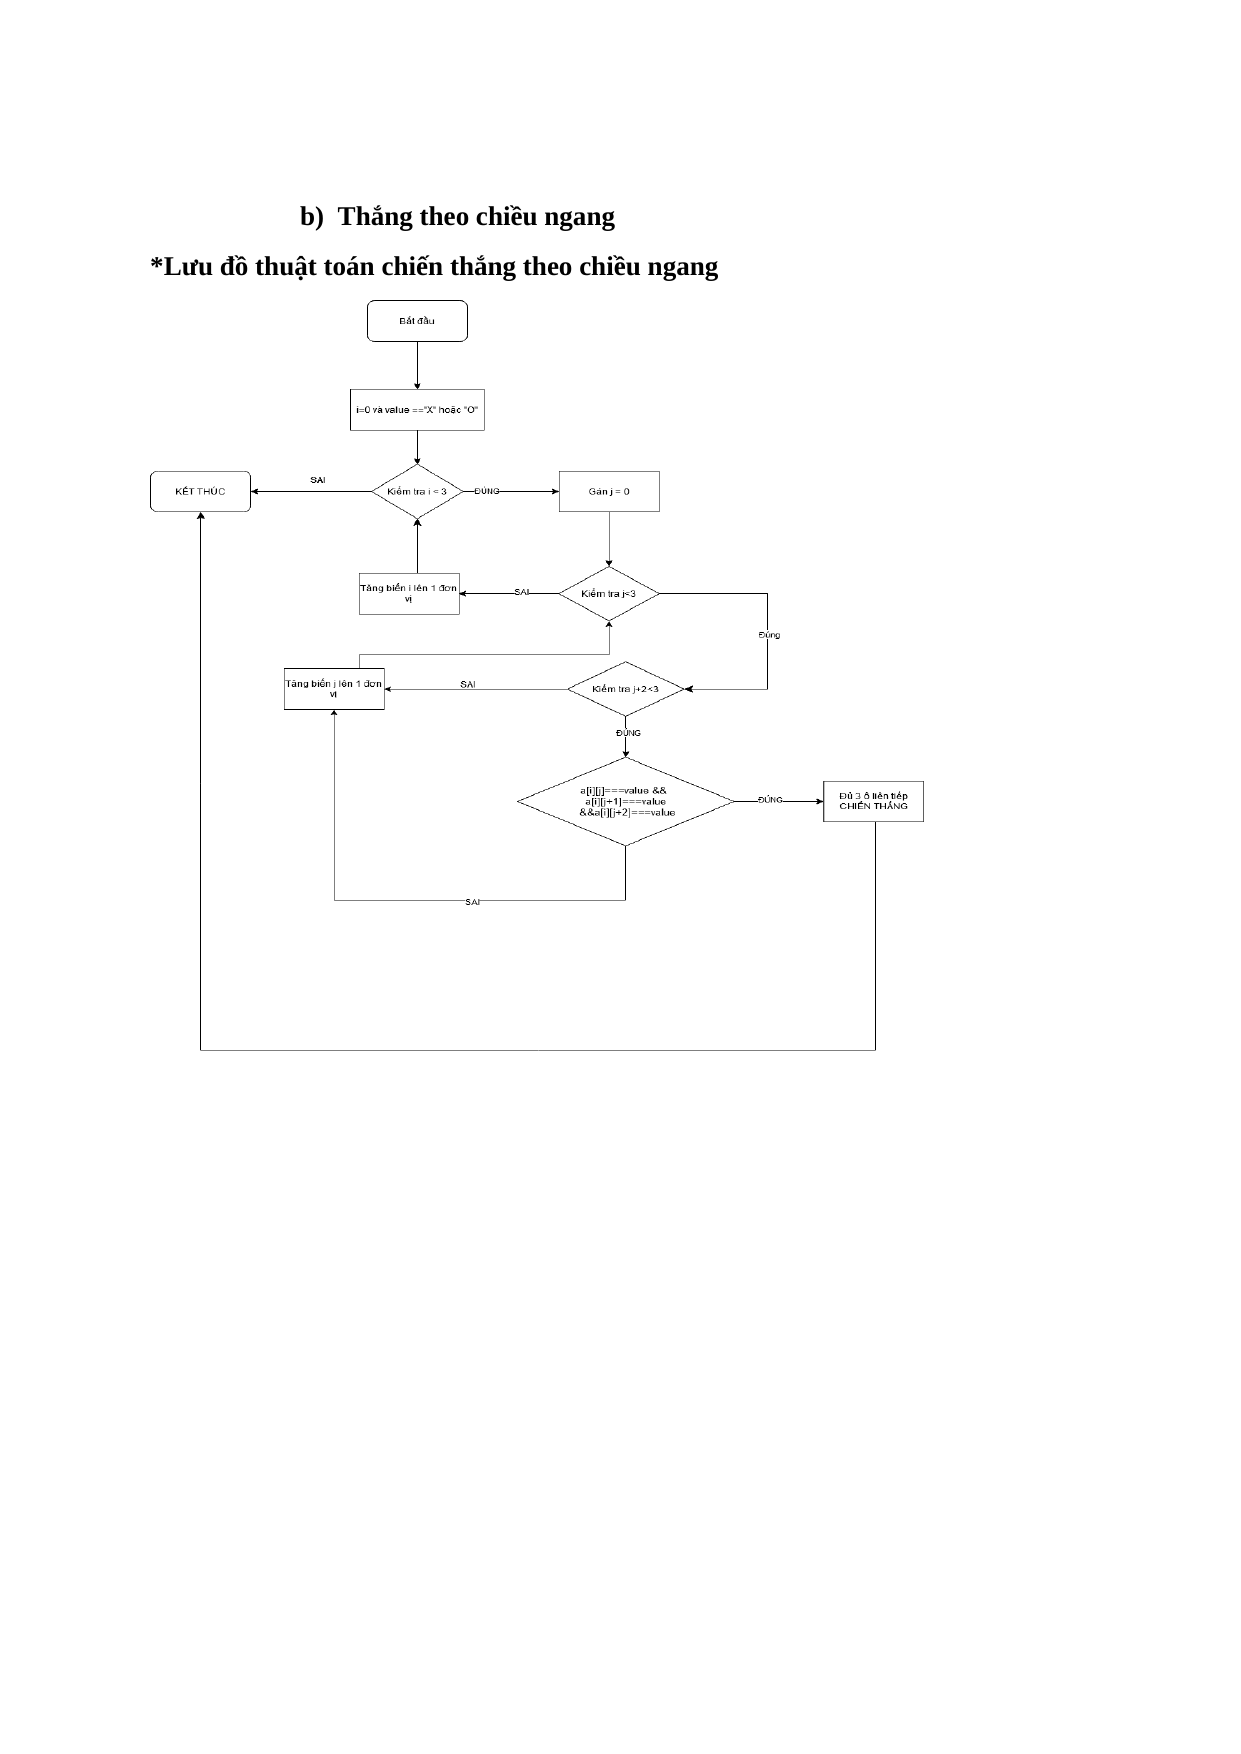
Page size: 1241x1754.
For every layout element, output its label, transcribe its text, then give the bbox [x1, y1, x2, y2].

text *Lưu đồ thuật toán chiến thắng theo chiều ngang [150, 250, 1090, 282]
picture [150, 300, 924, 1057]
list Thắng theo chiều ngang [300, 200, 1090, 231]
